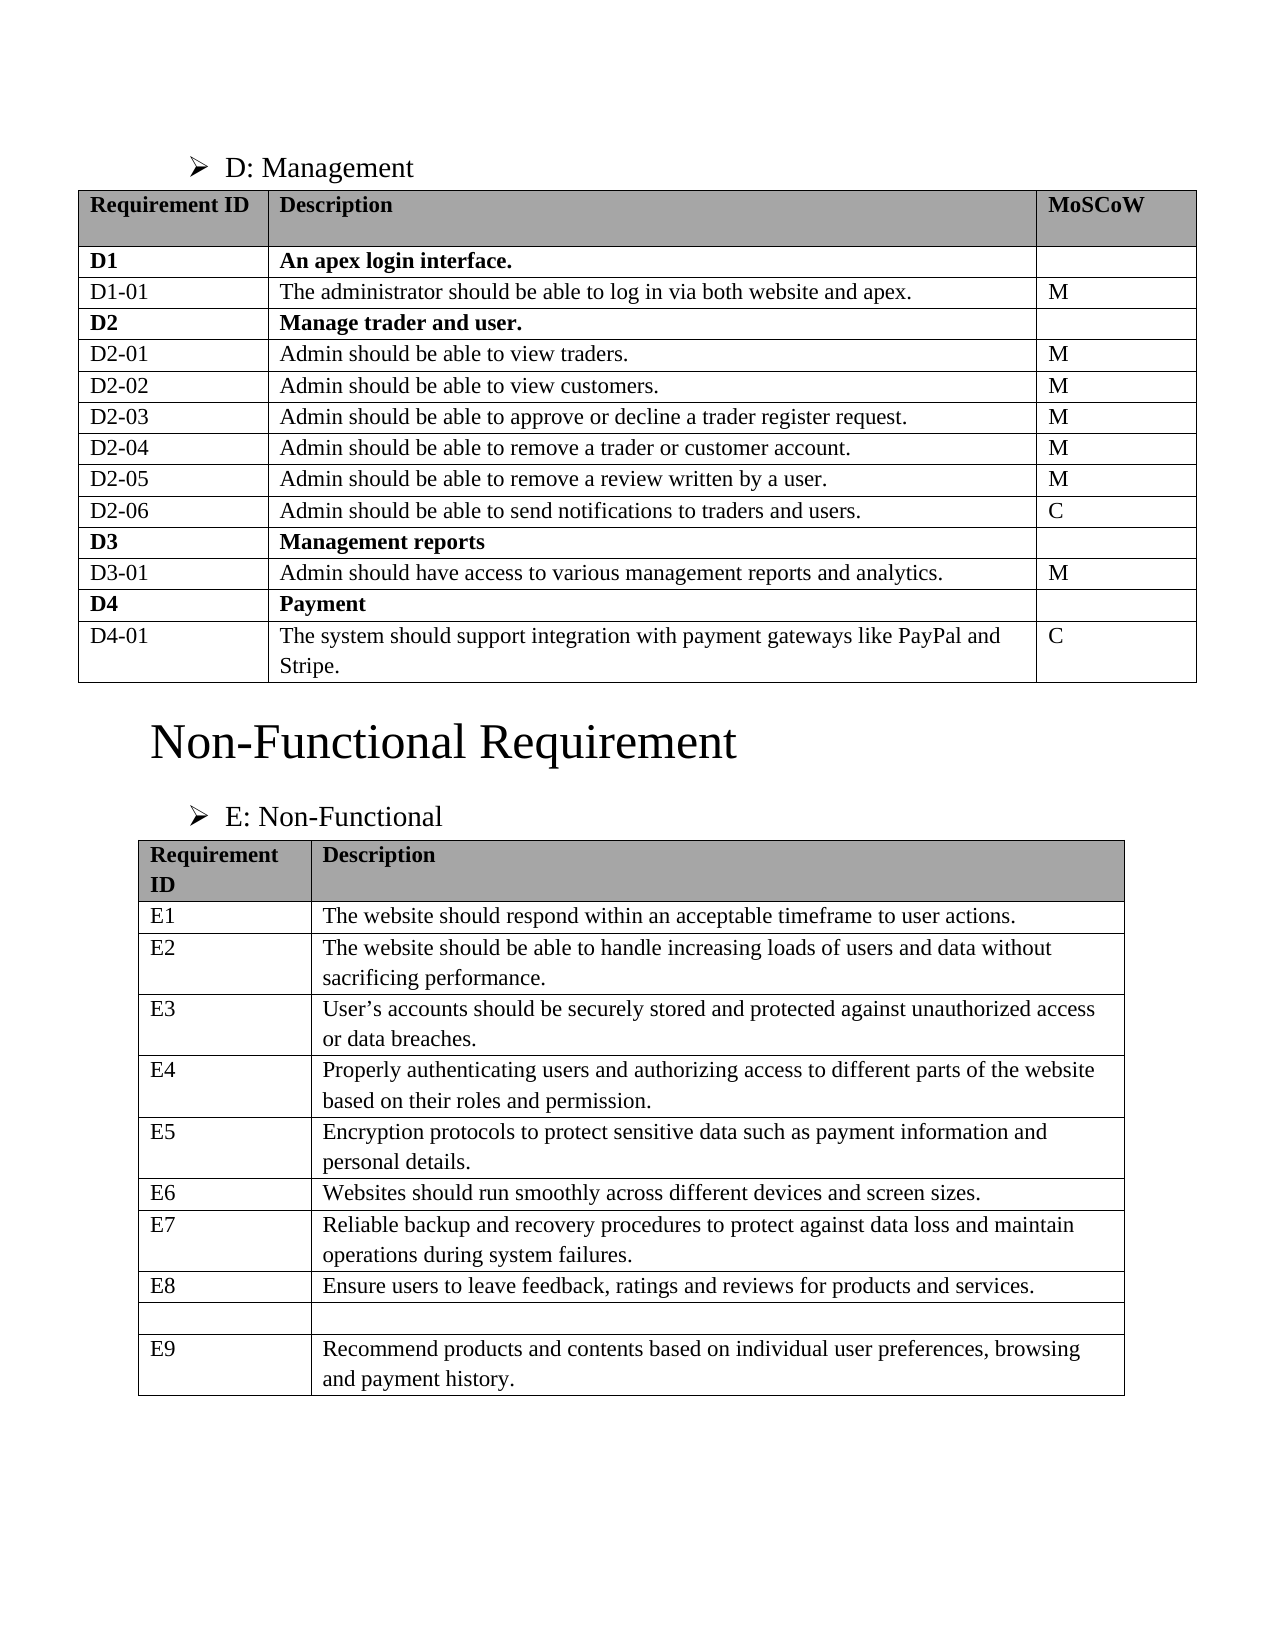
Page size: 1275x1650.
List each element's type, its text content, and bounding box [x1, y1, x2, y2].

table_cell Reliable backup and recovery procedures to protect against data loss and maintain operations during system failures. [312, 1211, 1124, 1271]
table_cell Admin should have access to various management reports and analytics. [269, 559, 1036, 589]
table_cell D4 [79, 590, 268, 621]
table_cell D2-02 [79, 372, 268, 402]
table_cell Admin should be able to remove a review written by a user. [269, 465, 1036, 496]
table_header Description [269, 191, 1036, 246]
table_cell E7 [139, 1211, 311, 1271]
table_cell E4 [139, 1056, 311, 1117]
table_cell The website should respond within an acceptable timeframe to user actions. [312, 902, 1124, 932]
subtitle Non-Functional Requirement [150, 712, 1125, 770]
table_cell Admin should be able to remove a trader or customer account. [269, 434, 1036, 464]
table_cell Admin should be able to view traders. [269, 340, 1036, 371]
table_cell M [1037, 403, 1196, 433]
table_cell Properly authenticating users and authorizing access to different parts of the website based on their roles and permission. [312, 1056, 1124, 1117]
table_cell M [1037, 278, 1196, 308]
table_cell E8 [139, 1272, 311, 1302]
table_cell [139, 1303, 311, 1333]
table_header MoSCoW [1037, 191, 1196, 246]
table_cell D4-01 [79, 622, 268, 682]
table_cell M [1037, 434, 1196, 464]
table_cell D3-01 [79, 559, 268, 589]
table_cell M [1037, 559, 1196, 589]
table_cell The system should support integration with payment gateways like PayPal and Stripe. [269, 622, 1036, 682]
table_cell D2-01 [79, 340, 268, 371]
table_cell Encryption protocols to protect sensitive data such as payment information and personal details. [312, 1118, 1124, 1178]
table_cell Manage trader and user. [269, 309, 1036, 339]
table_cell C [1037, 497, 1196, 527]
table_cell M [1037, 340, 1196, 371]
table_cell C [1037, 622, 1196, 682]
table_cell Payment [269, 590, 1036, 621]
table_cell The administrator should be able to log in via both website and apex. [269, 278, 1036, 308]
table_header Requirement ID [139, 841, 311, 901]
table_cell E2 [139, 934, 311, 994]
table_cell [1037, 528, 1196, 558]
table_cell The website should be able to handle increasing loads of users and data without sacrificing performance. [312, 934, 1124, 994]
table_cell M [1037, 465, 1196, 496]
table_cell E9 [139, 1335, 311, 1395]
table_cell Websites should run smoothly across different devices and screen sizes. [312, 1179, 1124, 1209]
table_cell Management reports [269, 528, 1036, 558]
table_cell E6 [139, 1179, 311, 1209]
table_cell [1037, 309, 1196, 339]
table_cell [1037, 247, 1196, 277]
table_cell D2-04 [79, 434, 268, 464]
table_cell An apex login interface. [269, 247, 1036, 277]
table_cell Admin should be able to view customers. [269, 372, 1036, 402]
table_cell E1 [139, 902, 311, 932]
table_header Requirement ID [79, 191, 268, 246]
table_cell [312, 1303, 1124, 1333]
table_cell D2 [79, 309, 268, 339]
table_cell D2-05 [79, 465, 268, 496]
table_cell M [1037, 372, 1196, 402]
table_cell D2-03 [79, 403, 268, 433]
table_cell Ensure users to leave feedback, ratings and reviews for products and services. [312, 1272, 1124, 1302]
subtitle E: Non-Functional [187, 799, 1125, 833]
table_cell D2-06 [79, 497, 268, 527]
table_cell D1-01 [79, 278, 268, 308]
table_cell D1 [79, 247, 268, 277]
table_cell D3 [79, 528, 268, 558]
table_cell E5 [139, 1118, 311, 1178]
table_cell Admin should be able to approve or decline a trader register request. [269, 403, 1036, 433]
table_cell [1037, 590, 1196, 621]
table_cell Admin should be able to send notifications to traders and users. [269, 497, 1036, 527]
table_header Description [312, 841, 1124, 901]
table_cell User’s accounts should be securely stored and protected against unauthorized access or data breaches. [312, 995, 1124, 1055]
subtitle D: Management [187, 150, 1125, 184]
table_cell E3 [139, 995, 311, 1055]
table_cell Recommend products and contents based on individual user preferences, browsing and payment history. [312, 1335, 1124, 1395]
